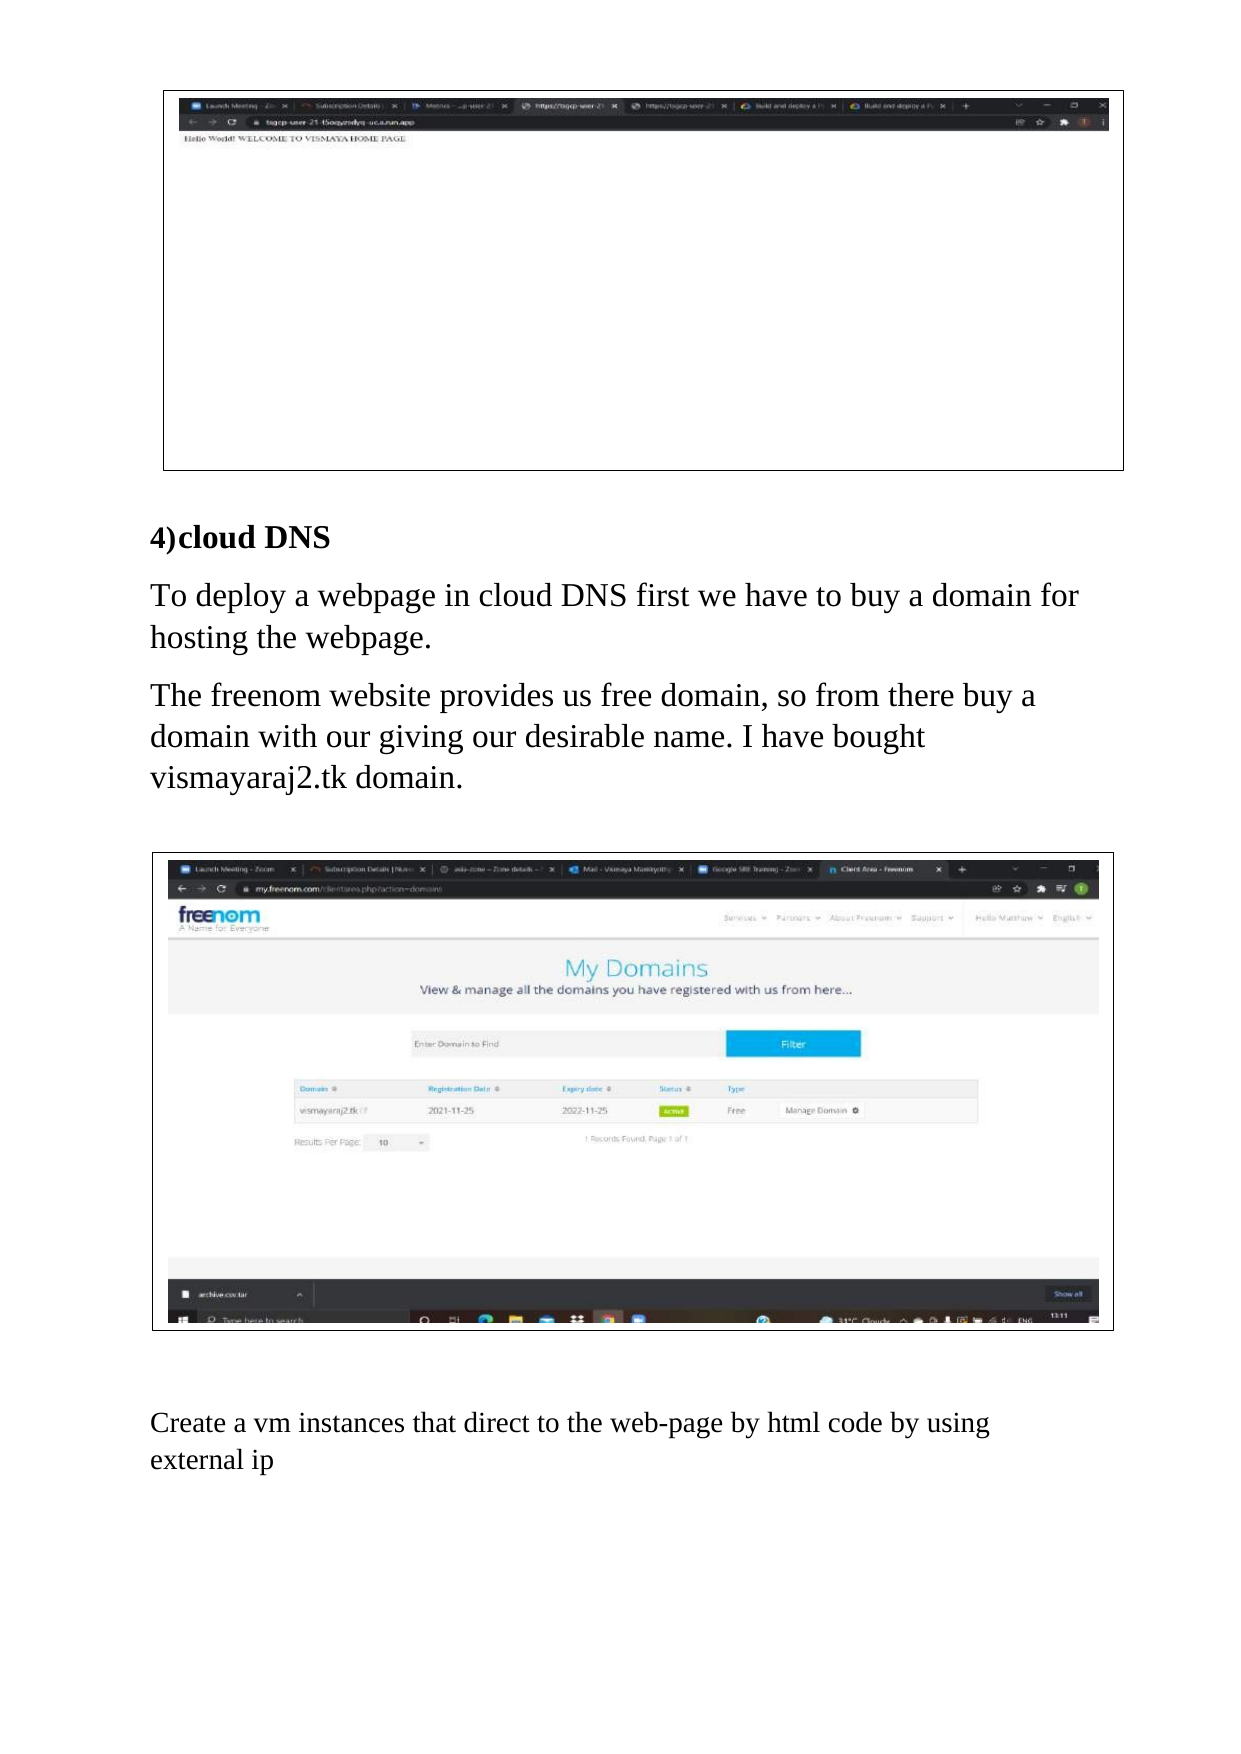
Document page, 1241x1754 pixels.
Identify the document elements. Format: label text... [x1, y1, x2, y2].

picture [179, 98, 1109, 149]
list cloud DNS [150, 518, 1107, 556]
picture [168, 860, 1099, 1323]
subtitle To deploy a webpage in cloud DNS first we have to buy a domain for hosting the webpage. [150, 576, 1087, 655]
text Create a vm instances that direct to the web-page by html code by using external ip [150, 1406, 992, 1475]
text The freenom website provides us free domain, so from there buy a domain with our giving our desirable name. I have bought vismayaraj2.tk domain. [150, 675, 1038, 796]
